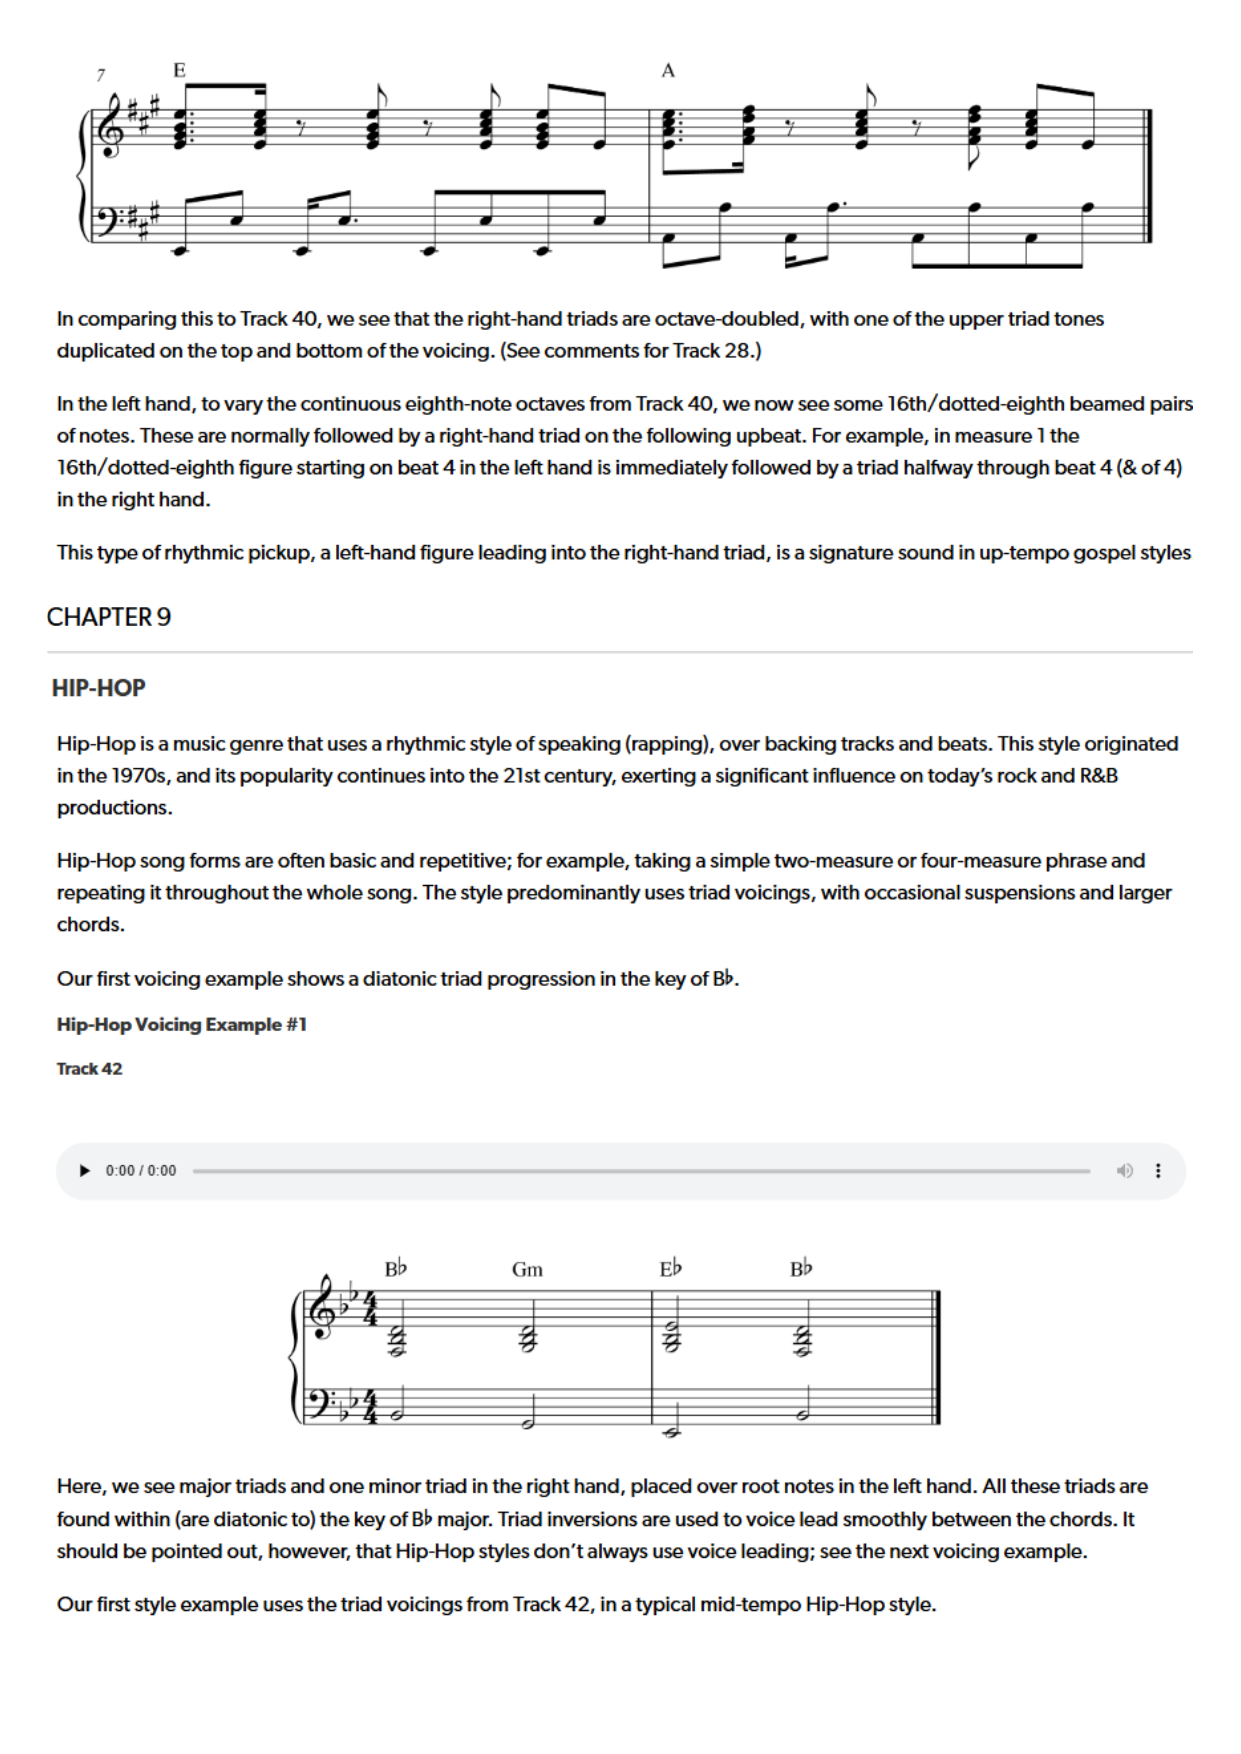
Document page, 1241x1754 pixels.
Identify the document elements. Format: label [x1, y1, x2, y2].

picture [47, 47, 1193, 1622]
